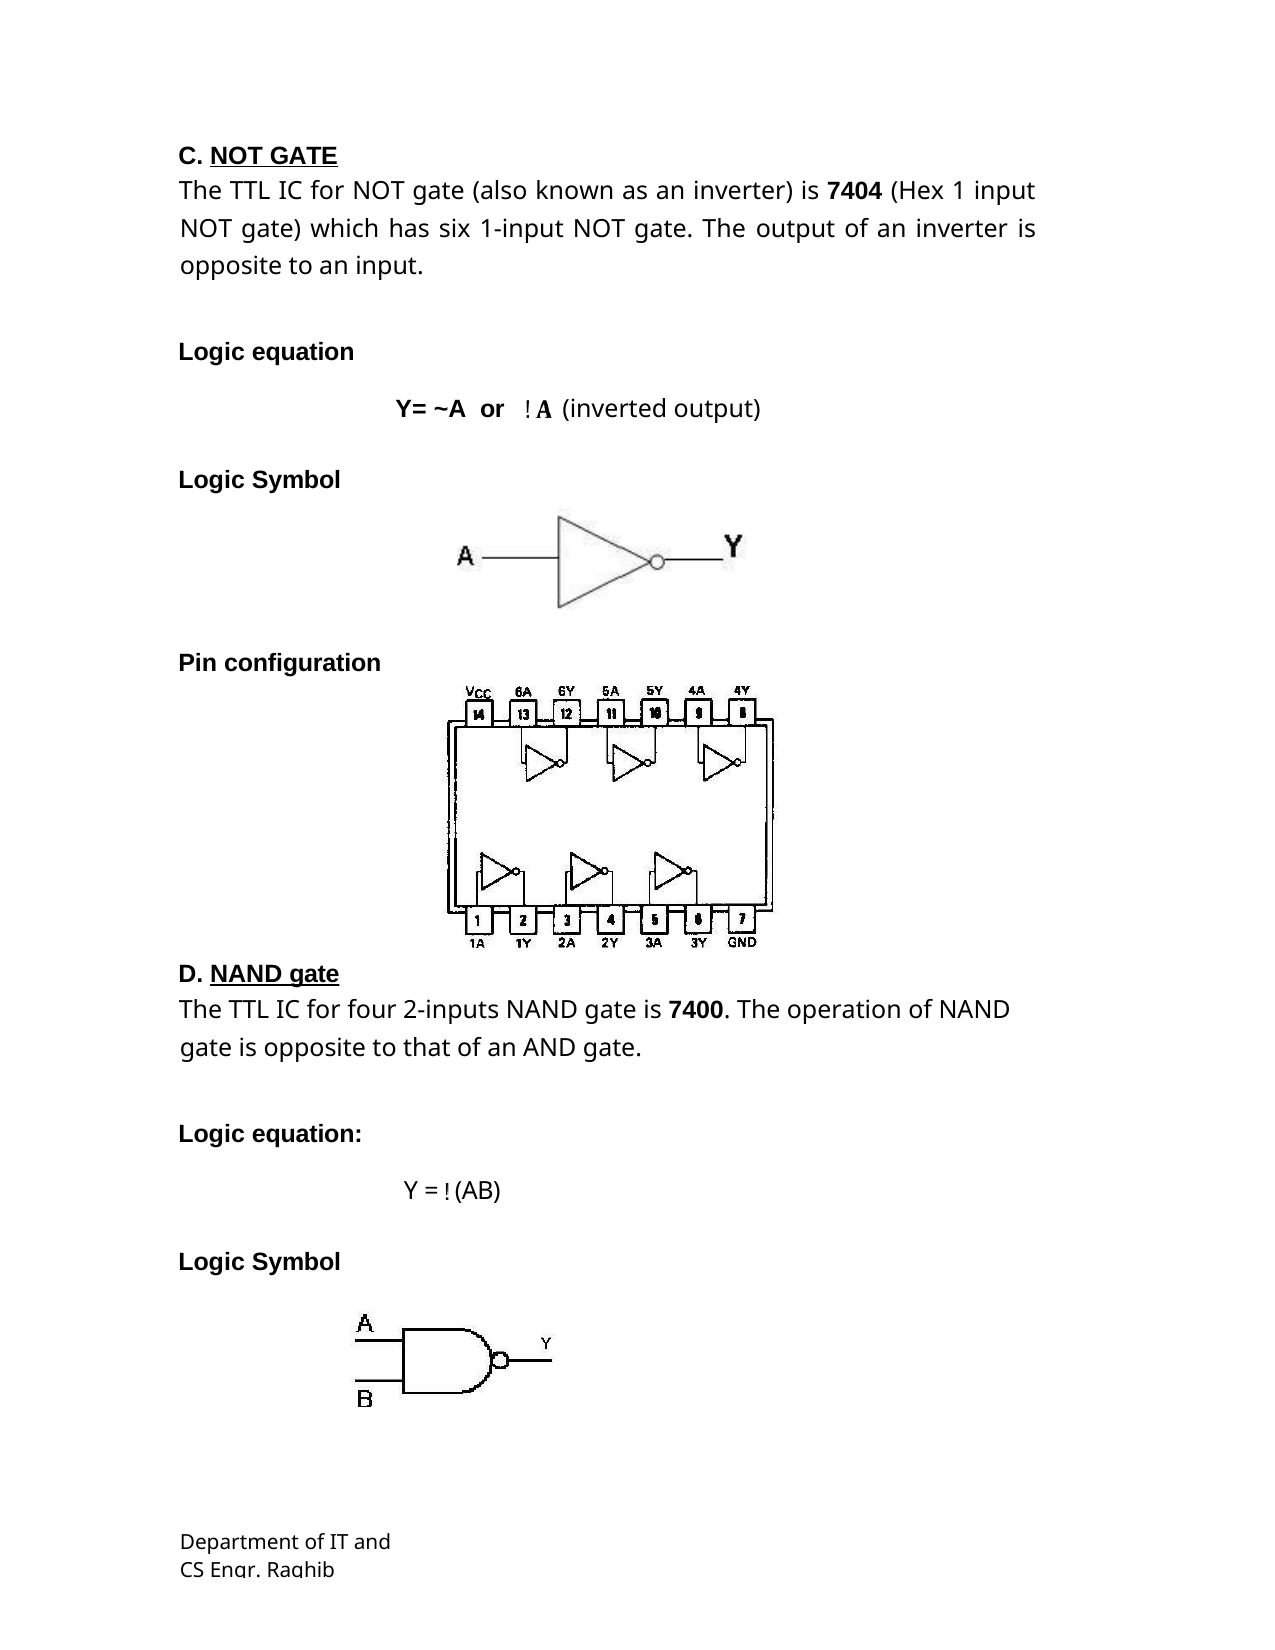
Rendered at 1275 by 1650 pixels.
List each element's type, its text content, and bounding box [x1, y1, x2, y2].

text Logic equation: [178, 1119, 1125, 1148]
picture [526, 400, 552, 418]
picture [350, 1310, 556, 1407]
text The TTL IC for four 2-inputs NAND gate is 7400. The operation of NAND gate is opposite to that of an AND gate. [178, 992, 1048, 1063]
text Pin configuration [178, 648, 1125, 676]
picture [457, 508, 747, 610]
picture [441, 686, 778, 696]
text Y = (AB) [403, 1173, 1125, 1207]
list NOT GATE [178, 141, 1125, 169]
list NAND gate [178, 696, 1125, 988]
text Y= ~A or (inverted output) [395, 391, 1125, 425]
text Logic Symbol [178, 465, 1125, 493]
text Logic Symbol [178, 1247, 1125, 1276]
text Logic equation [178, 337, 1125, 366]
picture [445, 1183, 449, 1200]
text The TTL IC for NOT gate (also known as an inverter) is 7404 (Hex 1 input NOT gate) which has six 1-input NOT gate. The output of an inverter is opposite to an input. [178, 173, 1036, 282]
